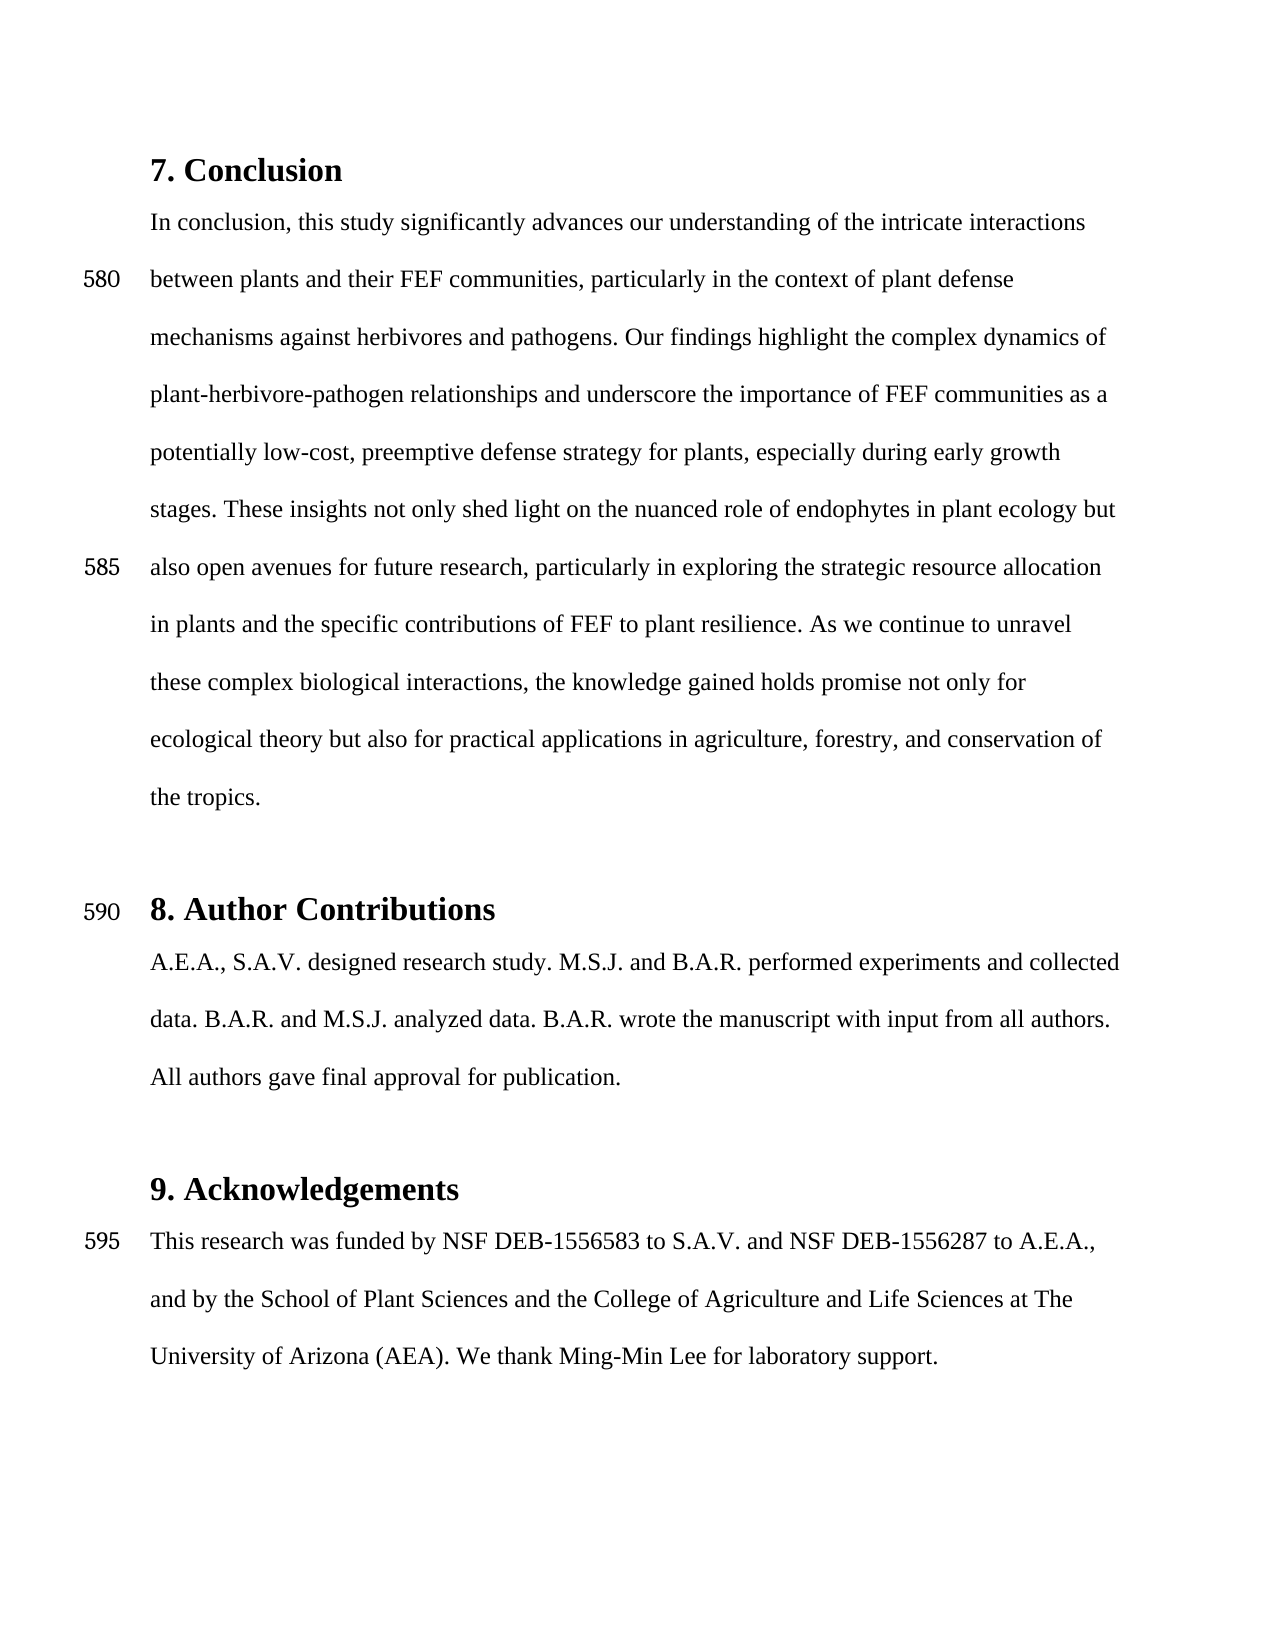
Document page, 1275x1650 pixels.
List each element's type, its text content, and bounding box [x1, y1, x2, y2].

subtitle 9. Acknowledgements [150, 1169, 1125, 1207]
subtitle 8. Author Contributions [150, 889, 1125, 928]
text In conclusion, this study significantly advances our understanding of the intricate interactions between plants and their FEF communities, particularly in the context of plant defense mechanisms against herbivores and pathogens. Our findings highlight the complex dynamics of plant-herbivore-pathogen relationships and underscore the importance of FEF communities as a potentially low-cost, preemptive defense strategy for plants, especially during early growth stages. These insights not only shed light on the nuanced role of endophytes in plant ecology but also open avenues for future research, particularly in exploring the strategic resource allocation in plants and the specific contributions of FEF to plant resilience. As we continue to unravel these complex biological interactions, the knowledge gained holds promise not only for ecological theory but also for practical applications in agriculture, forestry, and conservation of the tropics. [150, 207, 1125, 811]
text A.E.A., S.A.V. designed research study. M.S.J. and B.A.R. performed experiments and collected data. B.A.R. and M.S.J. analyzed data. B.A.R. wrote the manuscript with input from all authors. All authors gave final approval for publication. [150, 947, 1125, 1090]
subtitle 7. Conclusion [150, 150, 1125, 188]
text This research was funded by NSF DEB-1556583 to S.A.V. and NSF DEB-1556287 to A.E.A., and by the School of Plant Sciences and the College of Agriculture and Life Sciences at The University of Arizona (AEA). We thank Ming-Min Lee for laboratory support. [150, 1226, 1125, 1370]
